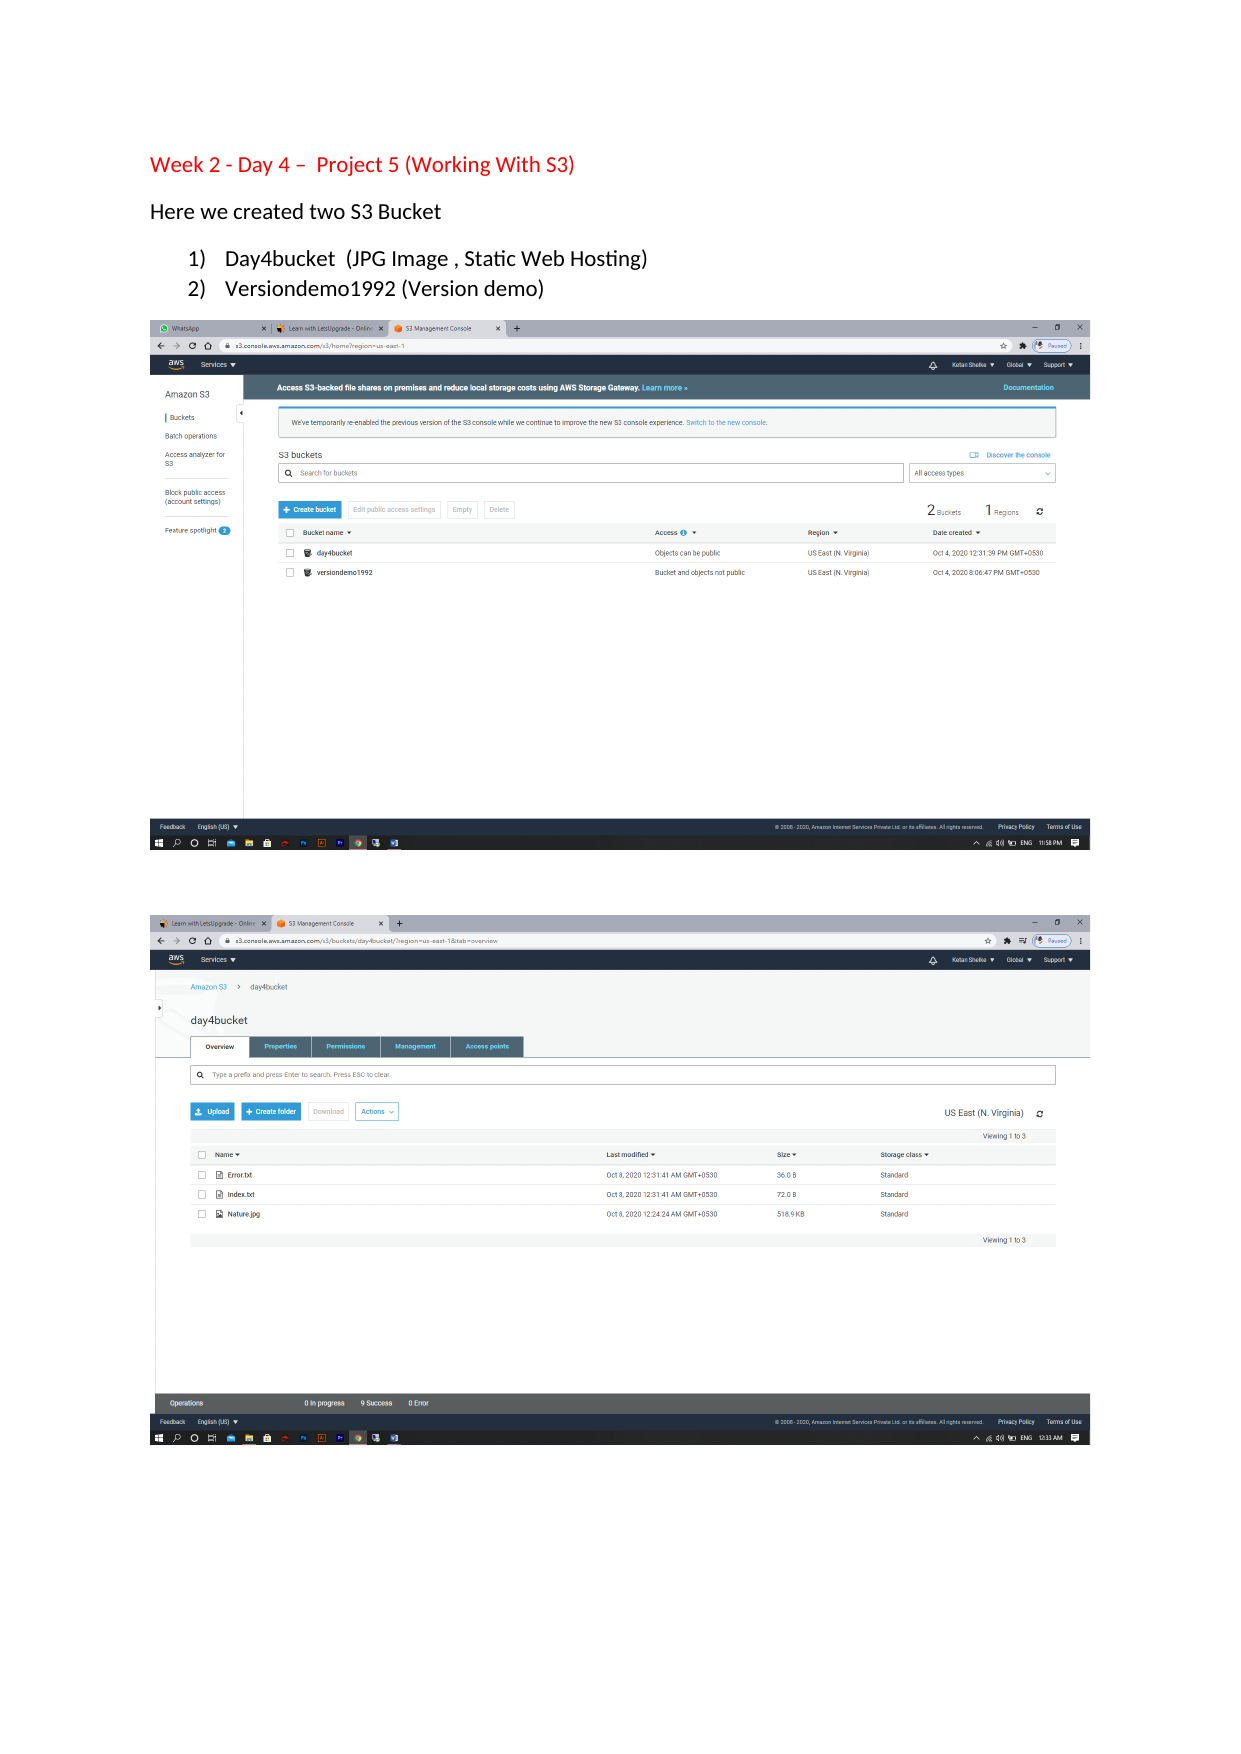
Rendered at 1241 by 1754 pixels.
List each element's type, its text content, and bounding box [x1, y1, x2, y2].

picture [150, 320, 1091, 850]
text Week 2 - Day 4 – Project 5 (Working With S3) [150, 150, 1090, 178]
text Here we created two S3 Bucket [150, 197, 1090, 225]
list Day4bucket (JPG Image , Static Web Hosting) [187, 244, 1090, 272]
picture [150, 915, 1091, 1445]
list Versiondemo1992 (Version demo) [187, 274, 1090, 302]
